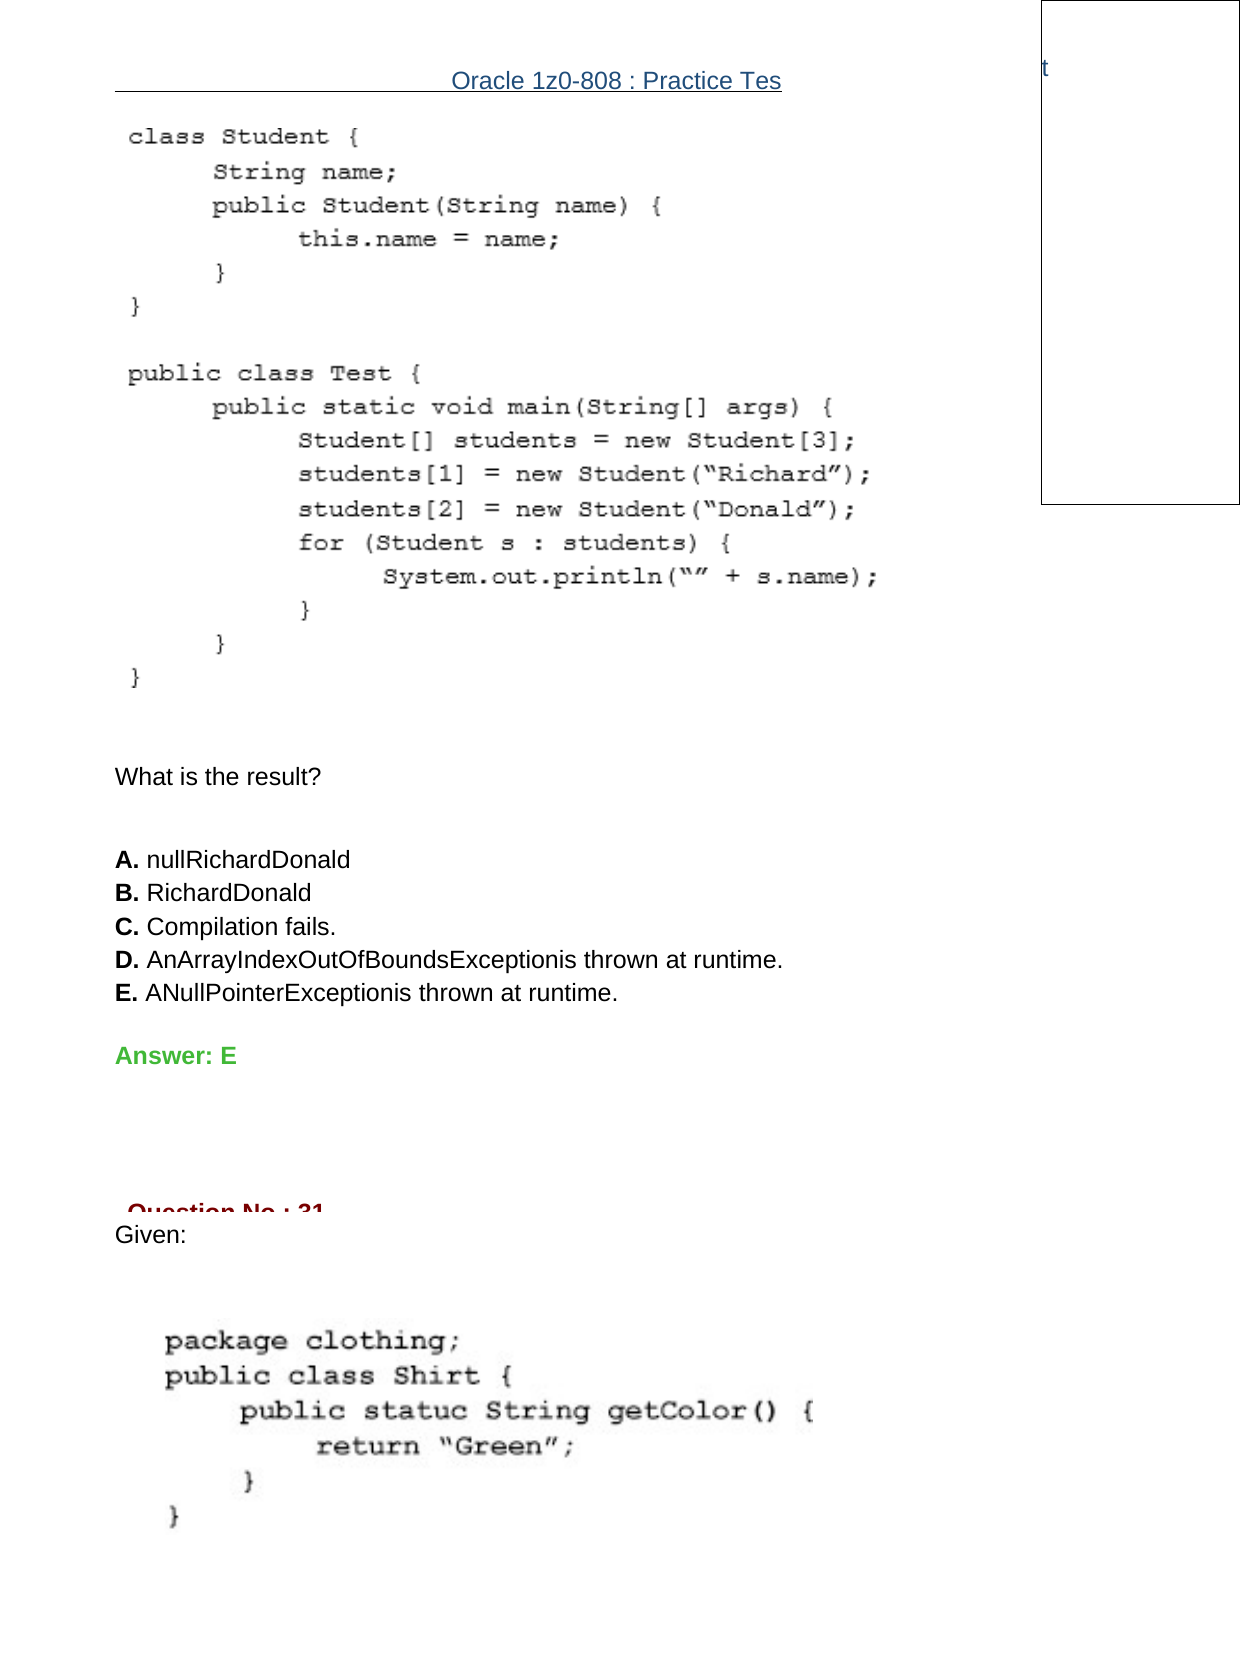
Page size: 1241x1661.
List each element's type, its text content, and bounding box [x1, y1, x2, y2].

picture [164, 1318, 813, 1535]
list nullRichardDonald [114, 845, 1240, 874]
text Oracle 1z0-808 : Practice Tes [114, 66, 1240, 95]
picture [128, 128, 876, 688]
list Compilation fails. [114, 912, 1240, 940]
picture [1042, 1, 1239, 66]
subtitle Answer: E [114, 1041, 1240, 1069]
text What is the result? [114, 761, 1240, 790]
picture [1042, 95, 1239, 504]
text Given: [114, 1220, 1240, 1249]
list ANullPointerExceptionis thrown at runtime. [114, 978, 1240, 1007]
list AnArrayIndexOutOfBoundsExceptionis thrown at runtime. [114, 945, 1240, 974]
list RichardDonald [114, 878, 1240, 907]
